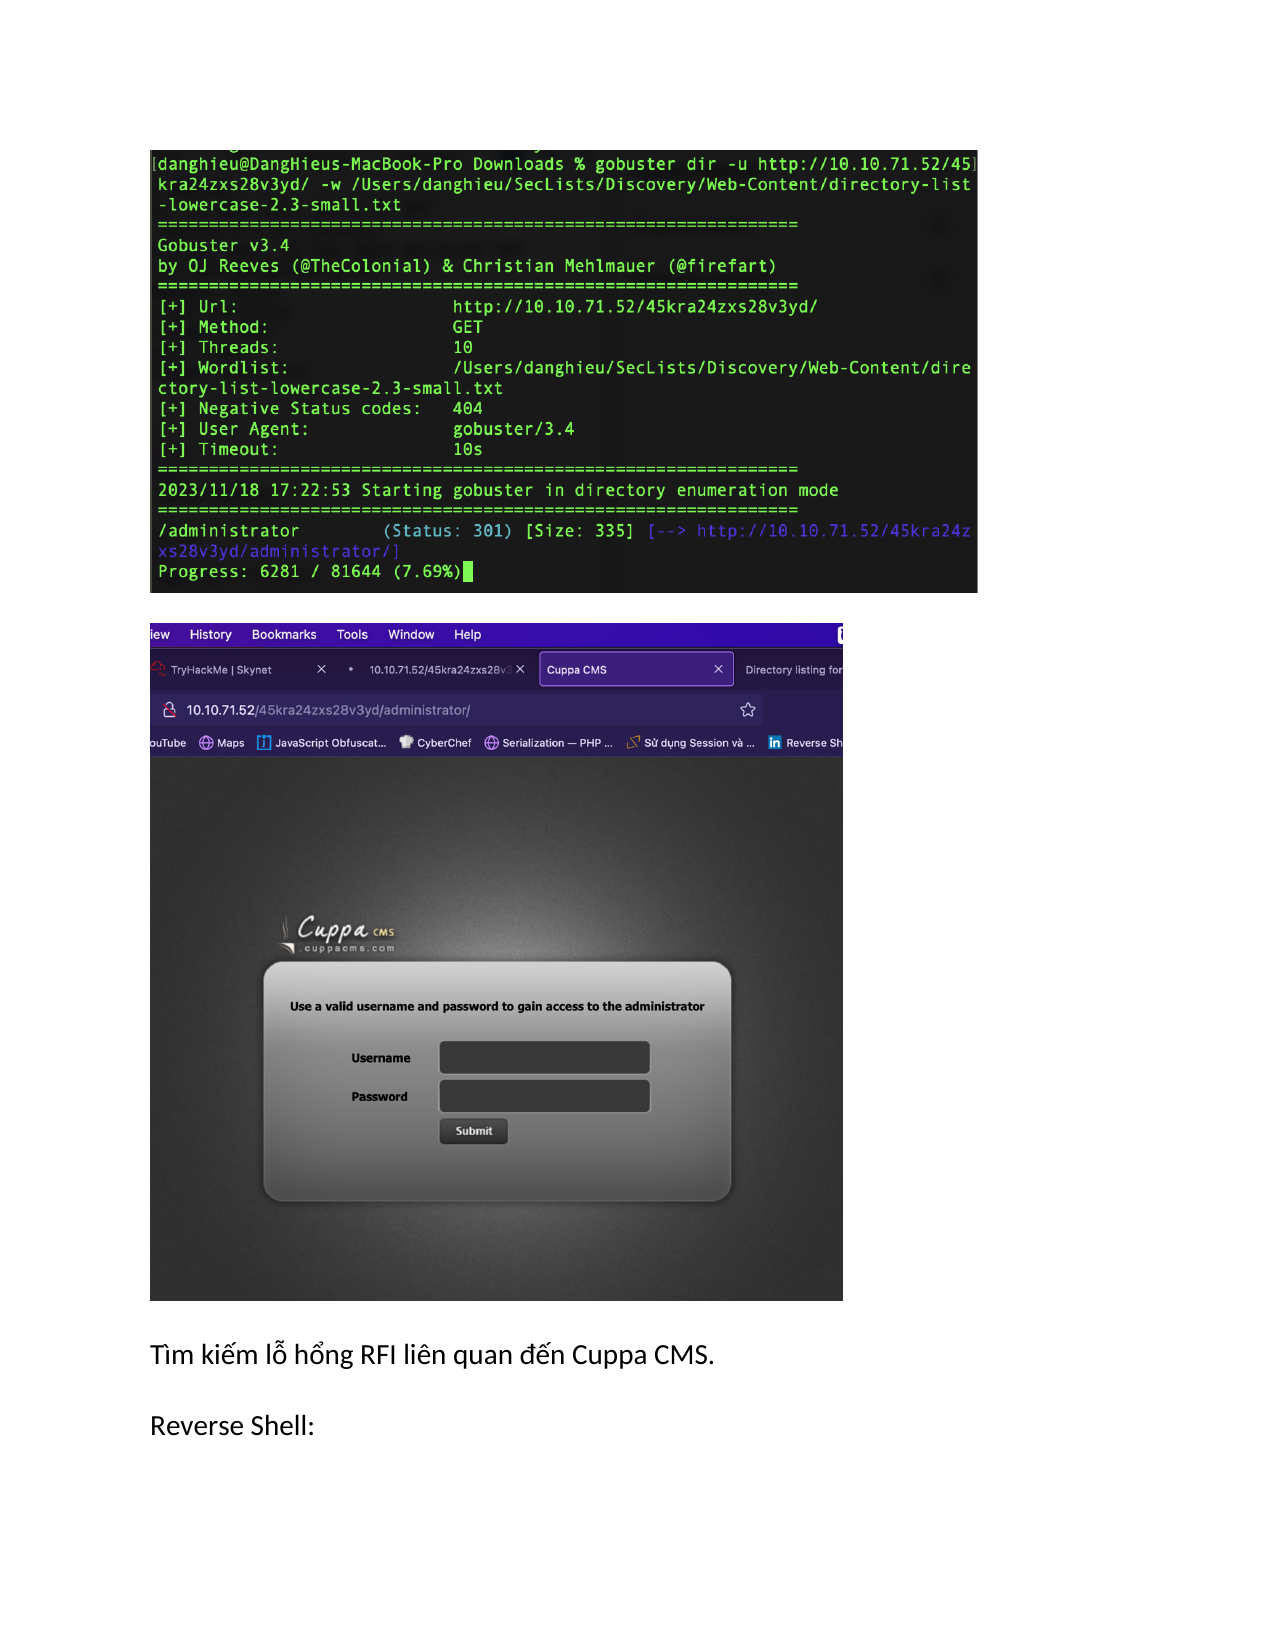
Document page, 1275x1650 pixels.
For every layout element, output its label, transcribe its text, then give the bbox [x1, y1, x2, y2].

text Reverse Shell: [150, 1407, 1125, 1443]
text Tìm kiếm lỗ hổng RFI liên quan đến Cuppa CMS. [150, 1336, 1125, 1372]
picture [150, 623, 843, 1301]
picture [150, 150, 978, 593]
